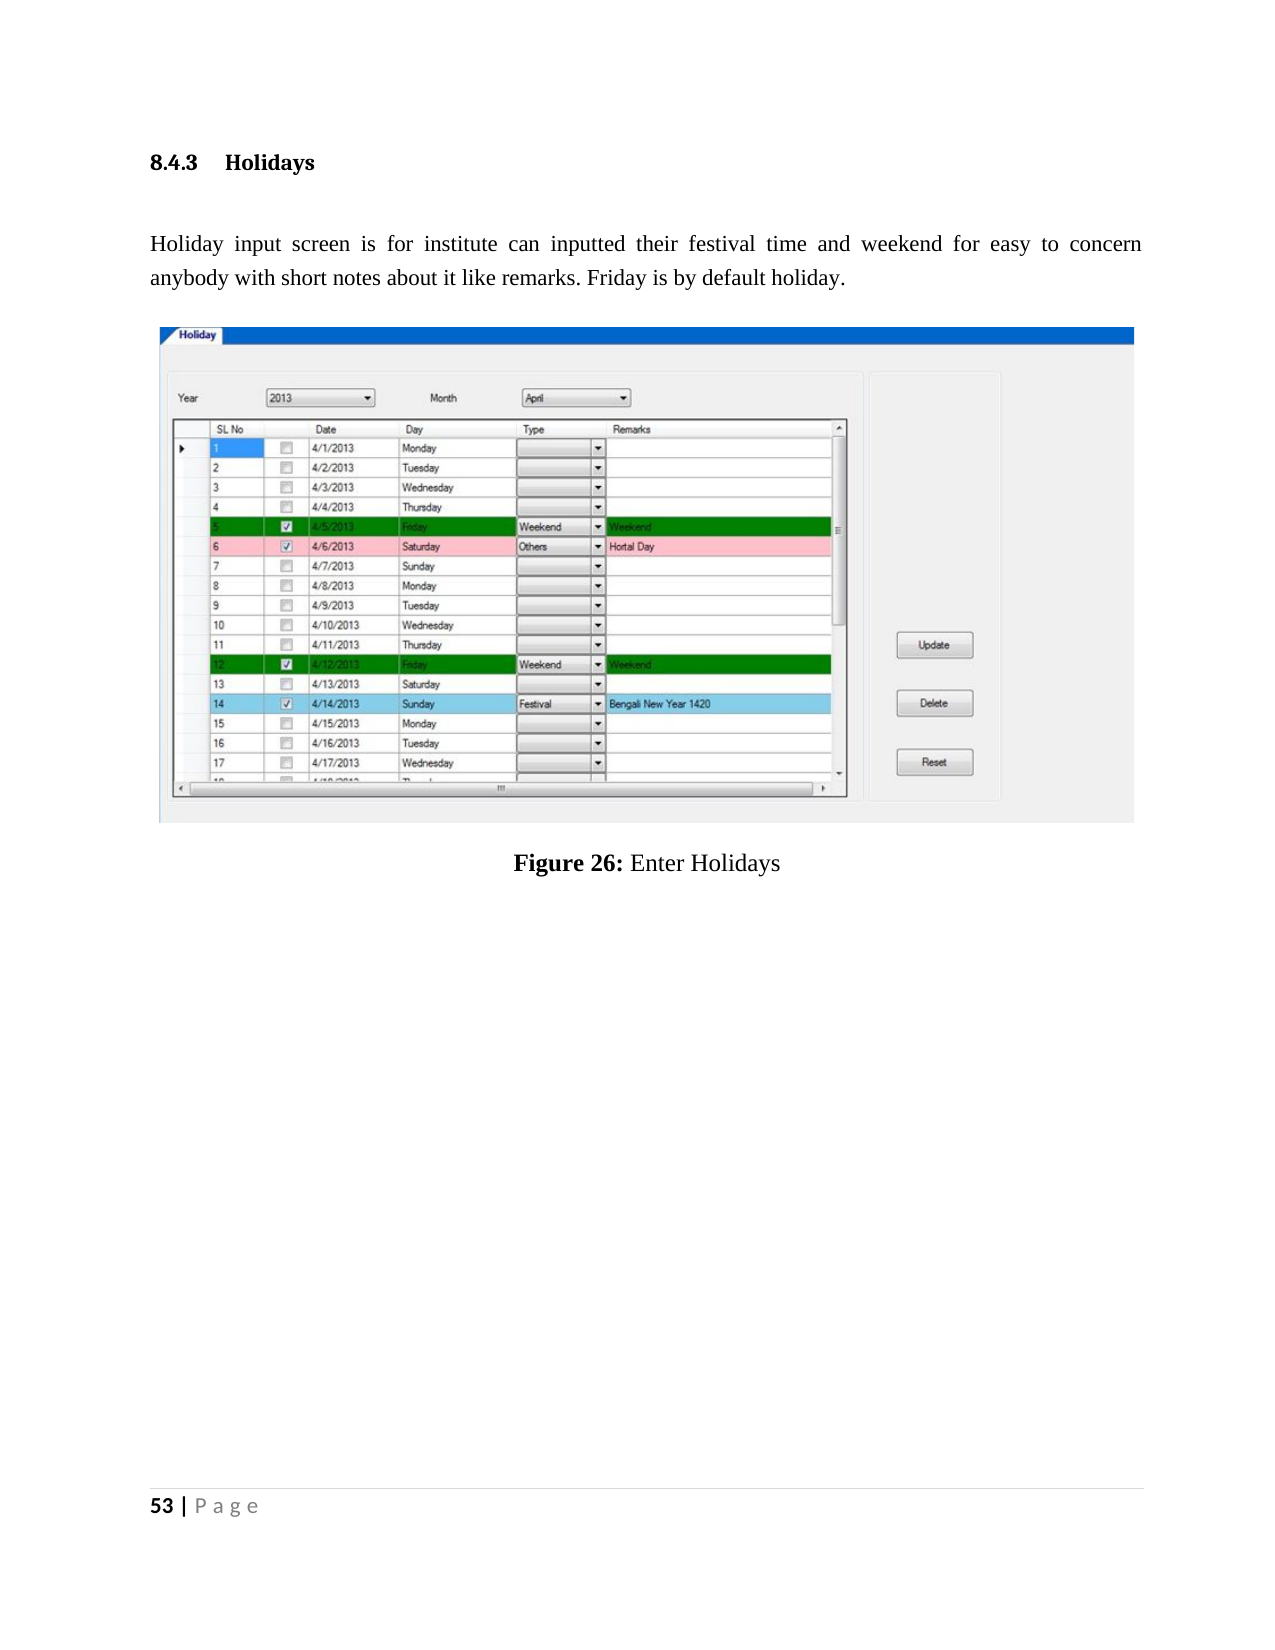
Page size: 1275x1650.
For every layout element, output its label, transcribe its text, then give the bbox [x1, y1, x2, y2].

text Holiday input screen is for institute can inputted their festival time and weekend for easy to concern anybody with short notes about it like remarks. Friday is by default holiday. [150, 230, 1144, 290]
subtitle Holidays [150, 150, 1144, 176]
picture [159, 327, 1135, 823]
text Figure 26: Enter Holidays [150, 848, 1144, 876]
